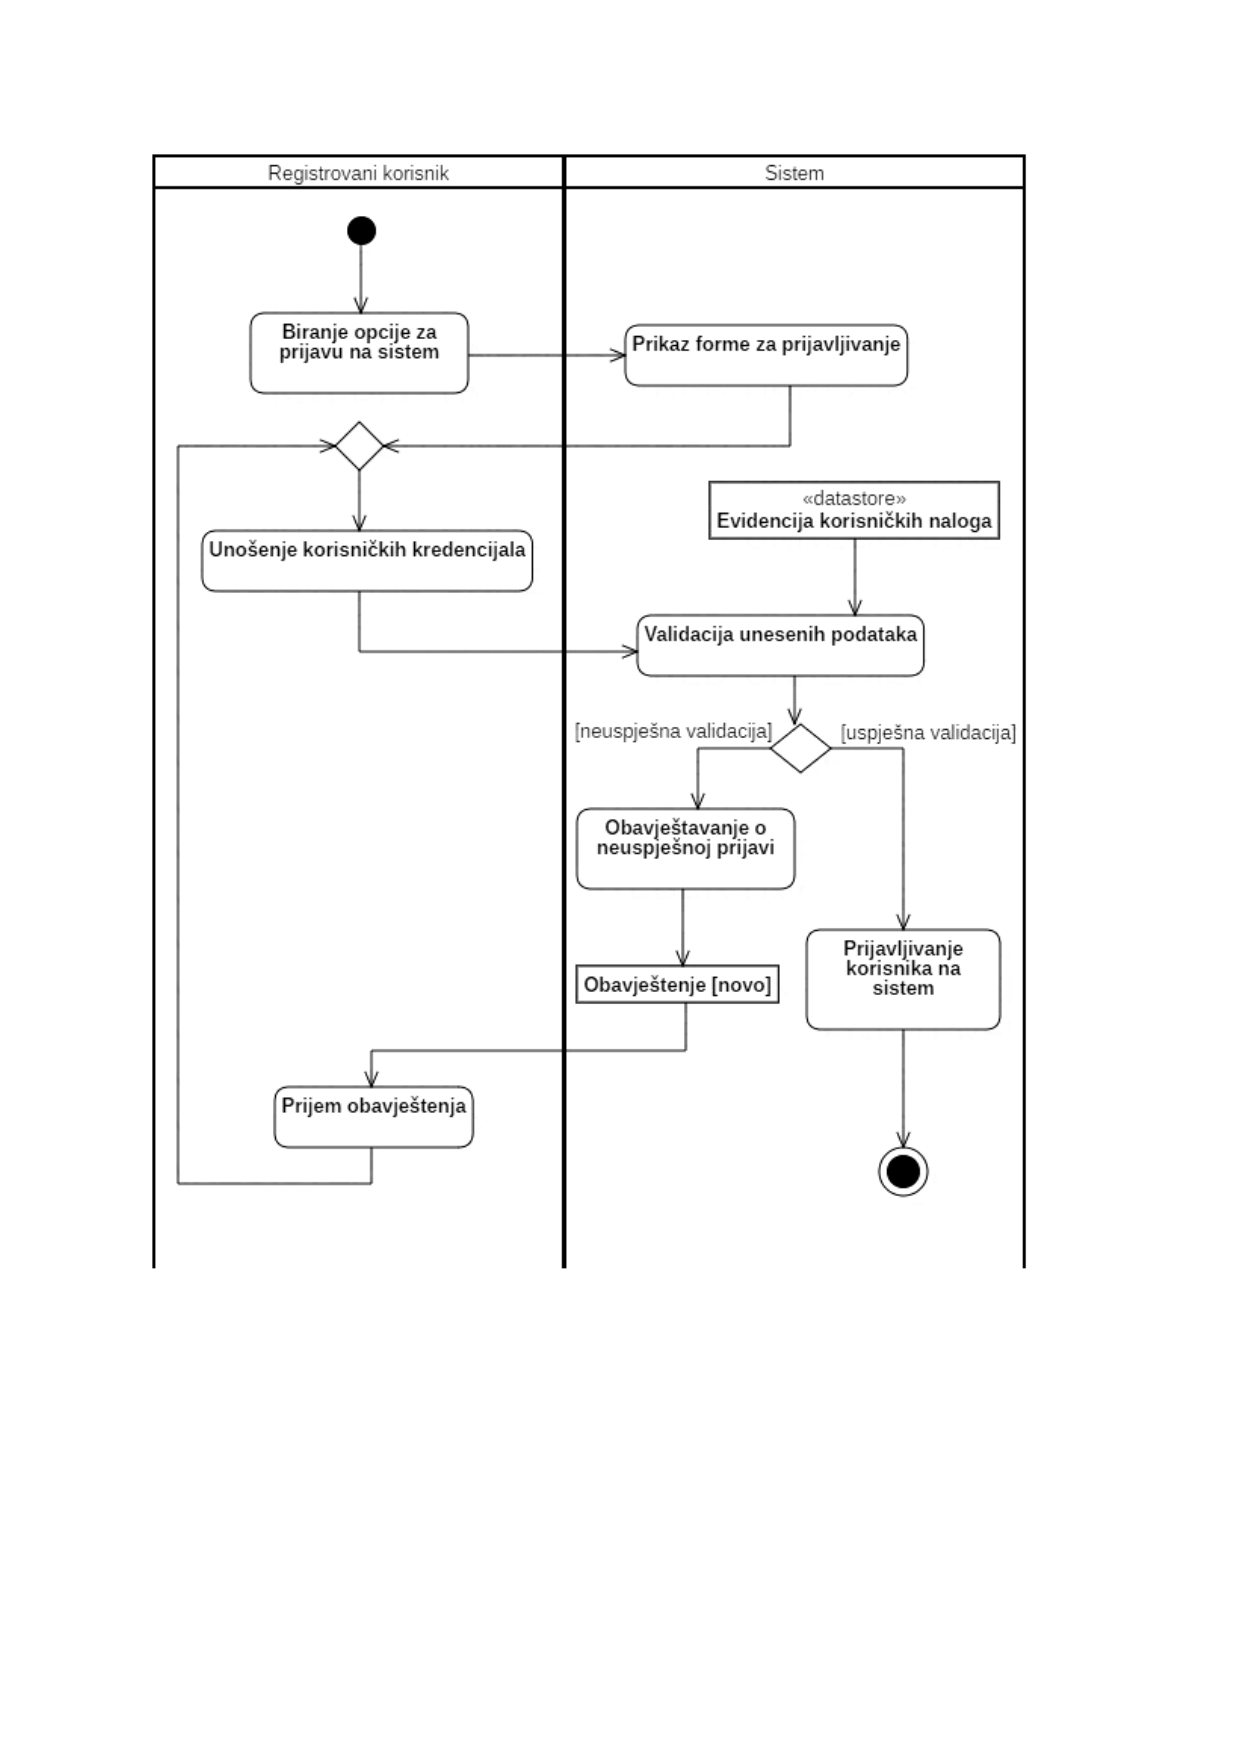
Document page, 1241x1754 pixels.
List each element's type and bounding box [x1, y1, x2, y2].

picture [147, 147, 1031, 1279]
